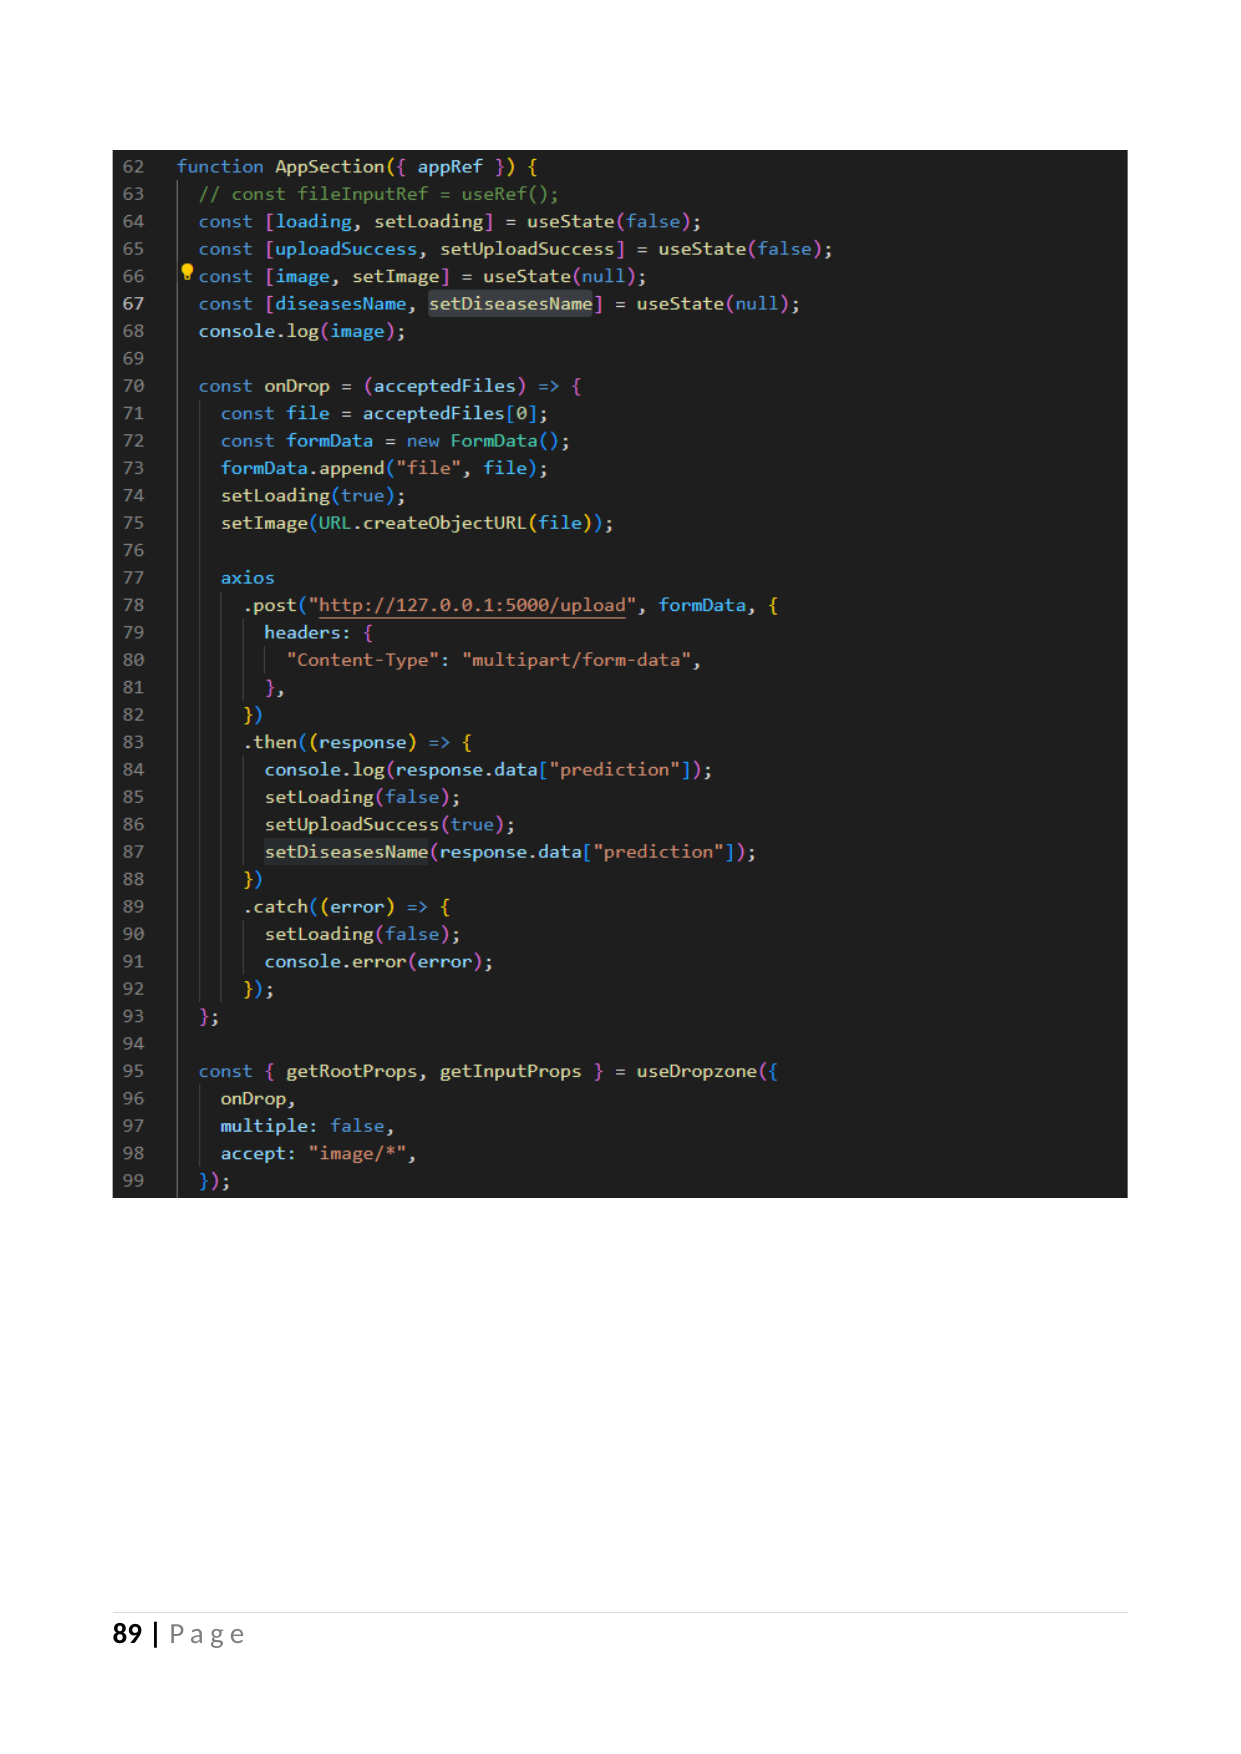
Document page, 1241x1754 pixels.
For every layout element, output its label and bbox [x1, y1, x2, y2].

picture [112, 150, 1128, 1198]
